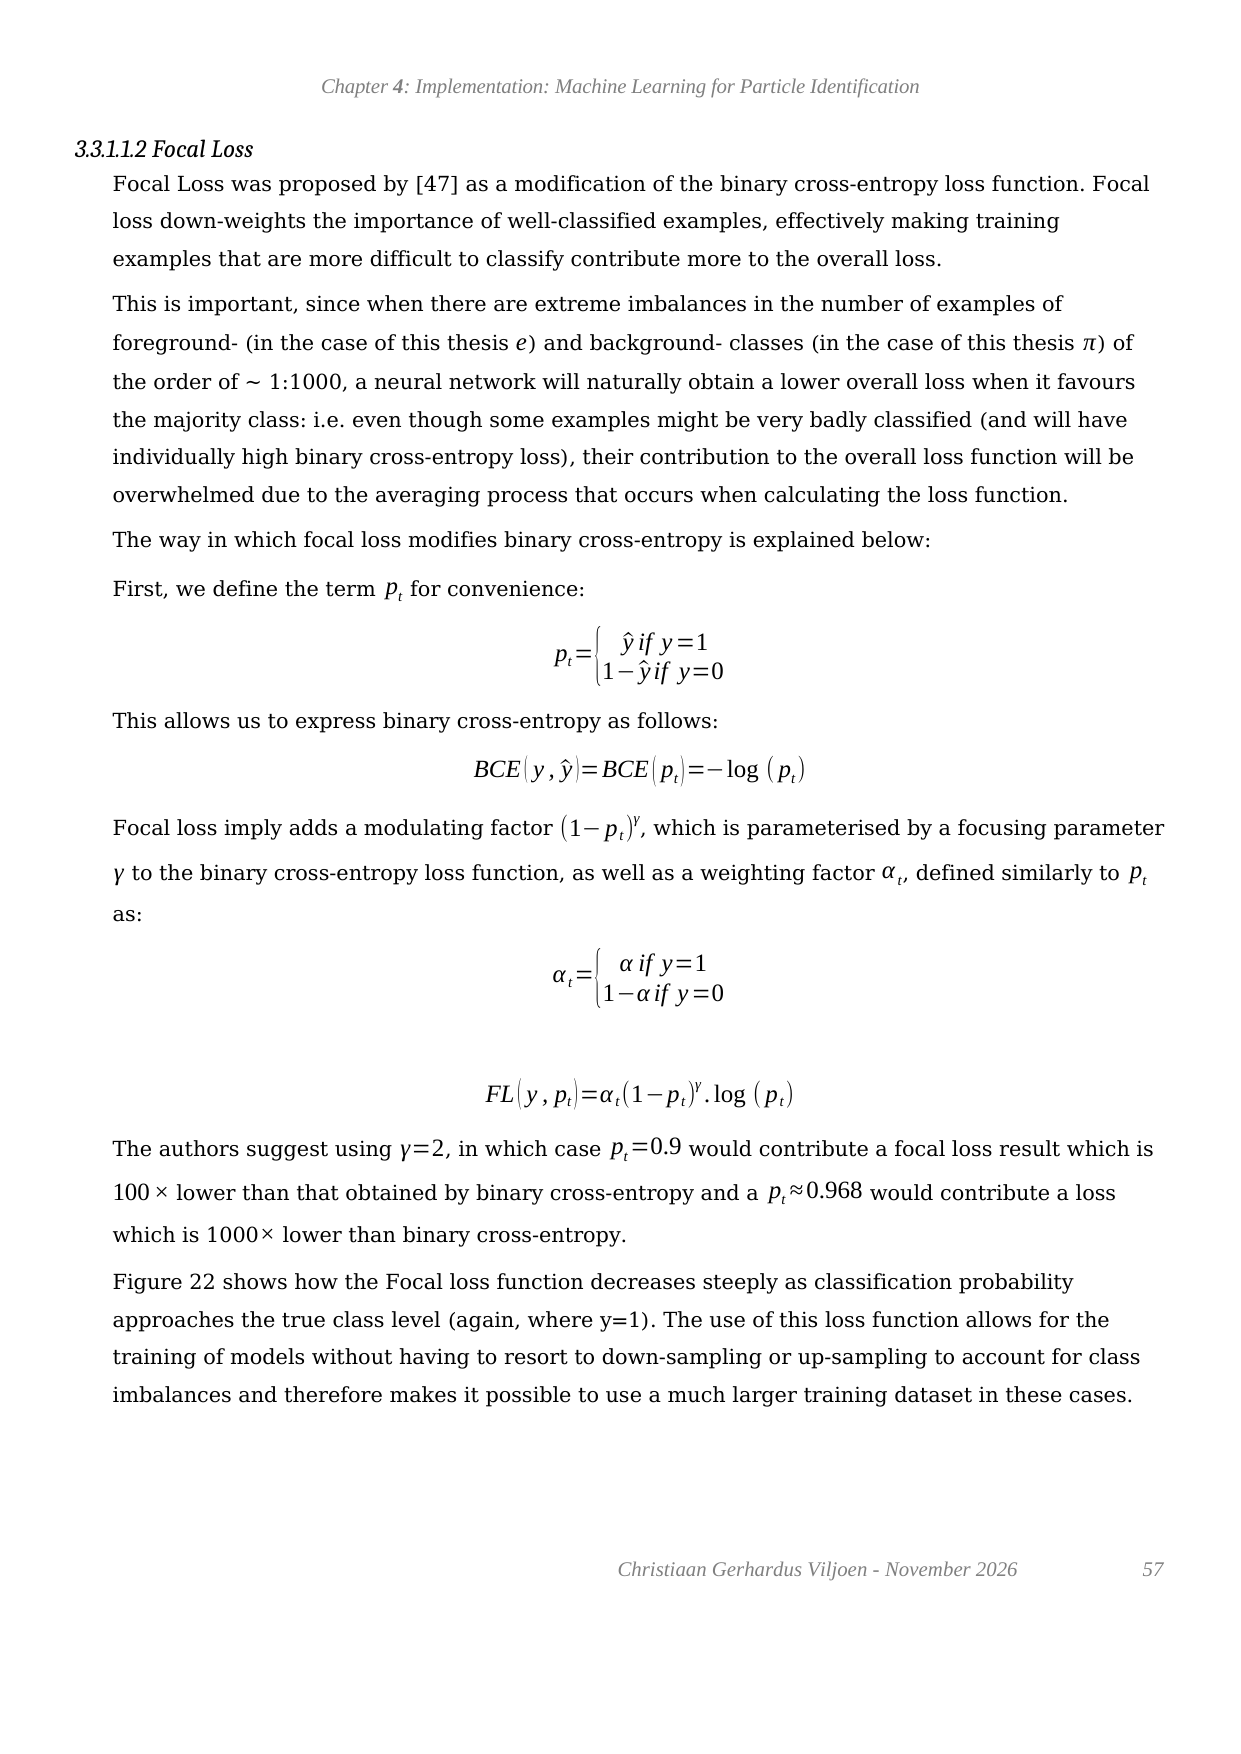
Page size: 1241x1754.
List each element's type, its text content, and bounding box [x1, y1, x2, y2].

text The way in which focal loss modifies binary cross-entropy is explained below: [112, 527, 1165, 552]
text This is important, since when there are extreme imbalances in the number of examples of foreground- (in the case of this thesis ) and background- classes (in the case of this thesis ) of the order of ~ 1:1000, a neural network will naturally obtain a lower overall loss when it favours the majority class: i.e. even though some examples might be very badly classified (and will have individually high binary cross-entropy loss), their contribution to the overall loss function will be overwhelmed due to the averaging process that occurs when calculating the loss function. [112, 291, 1165, 506]
subtitle Focal Loss [75, 135, 1165, 164]
text Focal loss imply adds a modulating factor , which is parameterised by a focusing parameter to the binary cross-entropy loss function, as well as a weighting factor , defined similarly to as: [112, 809, 1165, 926]
text This allows us to express binary cross-entropy as follows: [112, 708, 1165, 733]
text Figure 22 shows how the Focal loss function decreases steeply as classification probability approaches the true class level (again, where y=1). The use of this loss function allows for the training of models without having to resort to down-sampling or up-sampling to account for class imbalances and therefore makes it possible to use a much larger training dataset in these cases. [112, 1269, 1165, 1407]
text The authors suggest using , in which case would contribute a focal loss result which is lower than that obtained by binary cross-entropy and a would contribute a loss which is 1000 lower than binary cross-entropy. [112, 1133, 1165, 1248]
text First, we define the term for convenience: [112, 573, 1165, 604]
text Focal Loss was proposed by as a modification of the binary cross-entropy loss function. Focal loss down-weights the importance of well-classified examples, effectively making training examples that are more difficult to classify contribute more to the overall loss. [112, 170, 1165, 270]
